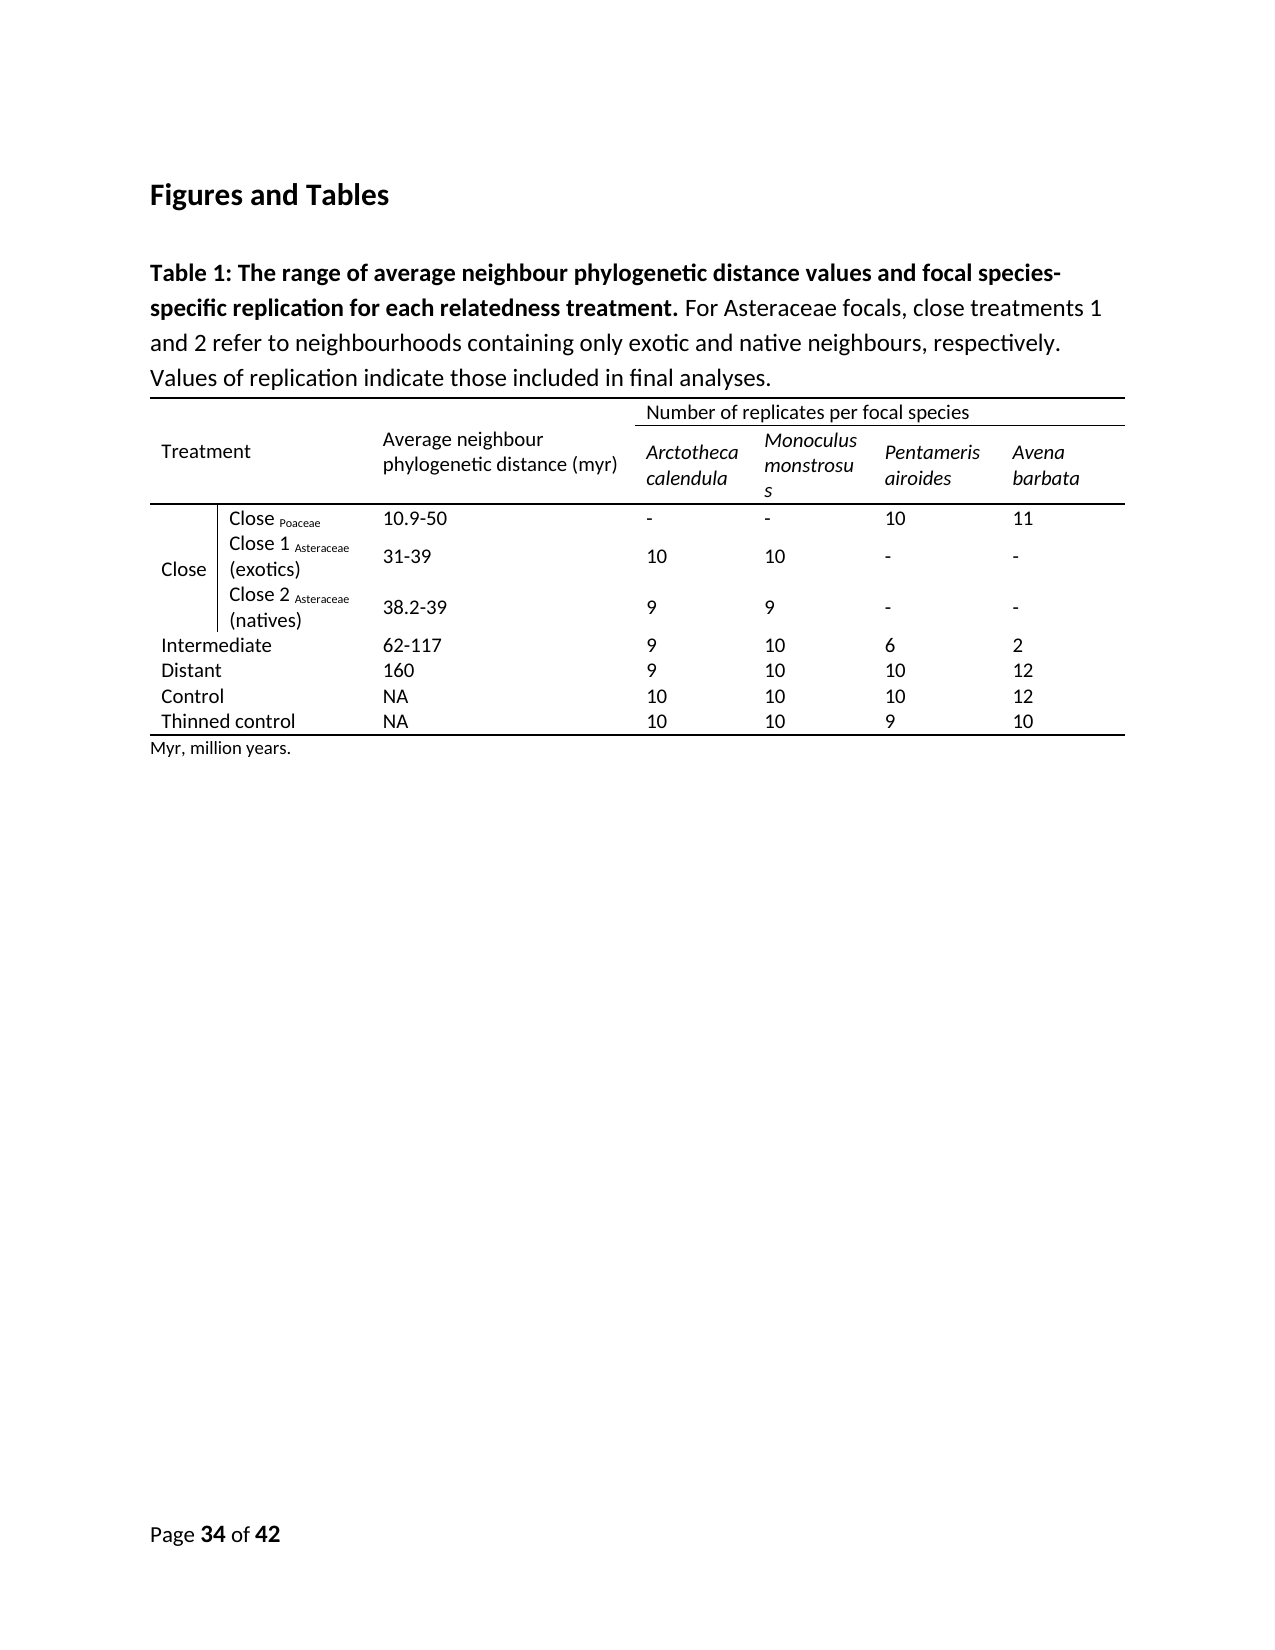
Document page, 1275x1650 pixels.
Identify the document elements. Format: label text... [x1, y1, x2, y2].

table_cell - [1001, 531, 1125, 581]
table_cell NA [371, 709, 635, 734]
table_cell 2 [1001, 632, 1125, 658]
table_cell 10 [753, 658, 873, 683]
table_cell Intermediate [150, 632, 371, 658]
table_cell 9 [635, 581, 753, 632]
table_cell Close [150, 505, 217, 632]
table_cell 10.9-50 [371, 505, 635, 531]
table_cell 10 [635, 531, 753, 581]
table_cell 9 [873, 709, 1001, 734]
table_cell Pentameris airoides [873, 426, 1001, 503]
table_header Average neighbour phylogenetic distance (myr) [371, 399, 635, 503]
table_cell 10 [873, 683, 1001, 708]
table_cell Monoculus monstrosus [753, 426, 873, 503]
table_cell 31-39 [371, 531, 635, 581]
table_cell Arctotheca calendula [635, 426, 753, 503]
table_cell 11 [1001, 505, 1125, 531]
table_cell 10 [635, 709, 753, 734]
text Myr, million years. [150, 736, 1125, 759]
table_cell Control [150, 683, 371, 708]
table_cell Close 2 Asteraceae (natives) [218, 581, 371, 632]
table_cell 10 [753, 683, 873, 708]
table_cell NA [371, 683, 635, 708]
table_cell - [1001, 581, 1125, 632]
table_cell 38.2-39 [371, 581, 635, 632]
table_cell 12 [1001, 658, 1125, 683]
table_cell 10 [753, 709, 873, 734]
table_header Treatment [150, 399, 371, 503]
table_cell Close Poaceae [218, 505, 371, 531]
table_header Number of replicates per focal species [635, 399, 1125, 425]
table_cell Thinned control [150, 709, 371, 734]
table_cell 10 [753, 531, 873, 581]
table_cell Distant [150, 658, 371, 683]
table_cell 12 [1001, 683, 1125, 708]
table_cell 10 [873, 658, 1001, 683]
table_cell - [635, 505, 753, 531]
table_cell 160 [371, 658, 635, 683]
table_cell Close 1 Asteraceae (exotics) [218, 531, 371, 581]
table_cell 10 [753, 632, 873, 658]
table_cell Avena barbata [1001, 426, 1125, 503]
table_cell 9 [635, 632, 753, 658]
table_cell 62-117 [371, 632, 635, 658]
table_cell 10 [873, 505, 1001, 531]
table_cell 9 [635, 658, 753, 683]
table_cell 10 [635, 683, 753, 708]
table_cell 10 [1001, 709, 1125, 734]
table_cell - [873, 531, 1001, 581]
table_cell - [753, 505, 873, 531]
text Table 1: The range of average neighbour phylogenetic distance values and focal species-specific replication for each relatedness treatment. For Asteraceae focals, close treatments 1 and 2 refer to neighbourhoods containing only exotic and native neighbours, respectively. Values of replication indicate those included in final analyses. [150, 257, 1125, 393]
table_cell - [873, 581, 1001, 632]
table_cell 9 [753, 581, 873, 632]
table_cell 6 [873, 632, 1001, 658]
text Figures and Tables [150, 175, 1125, 213]
